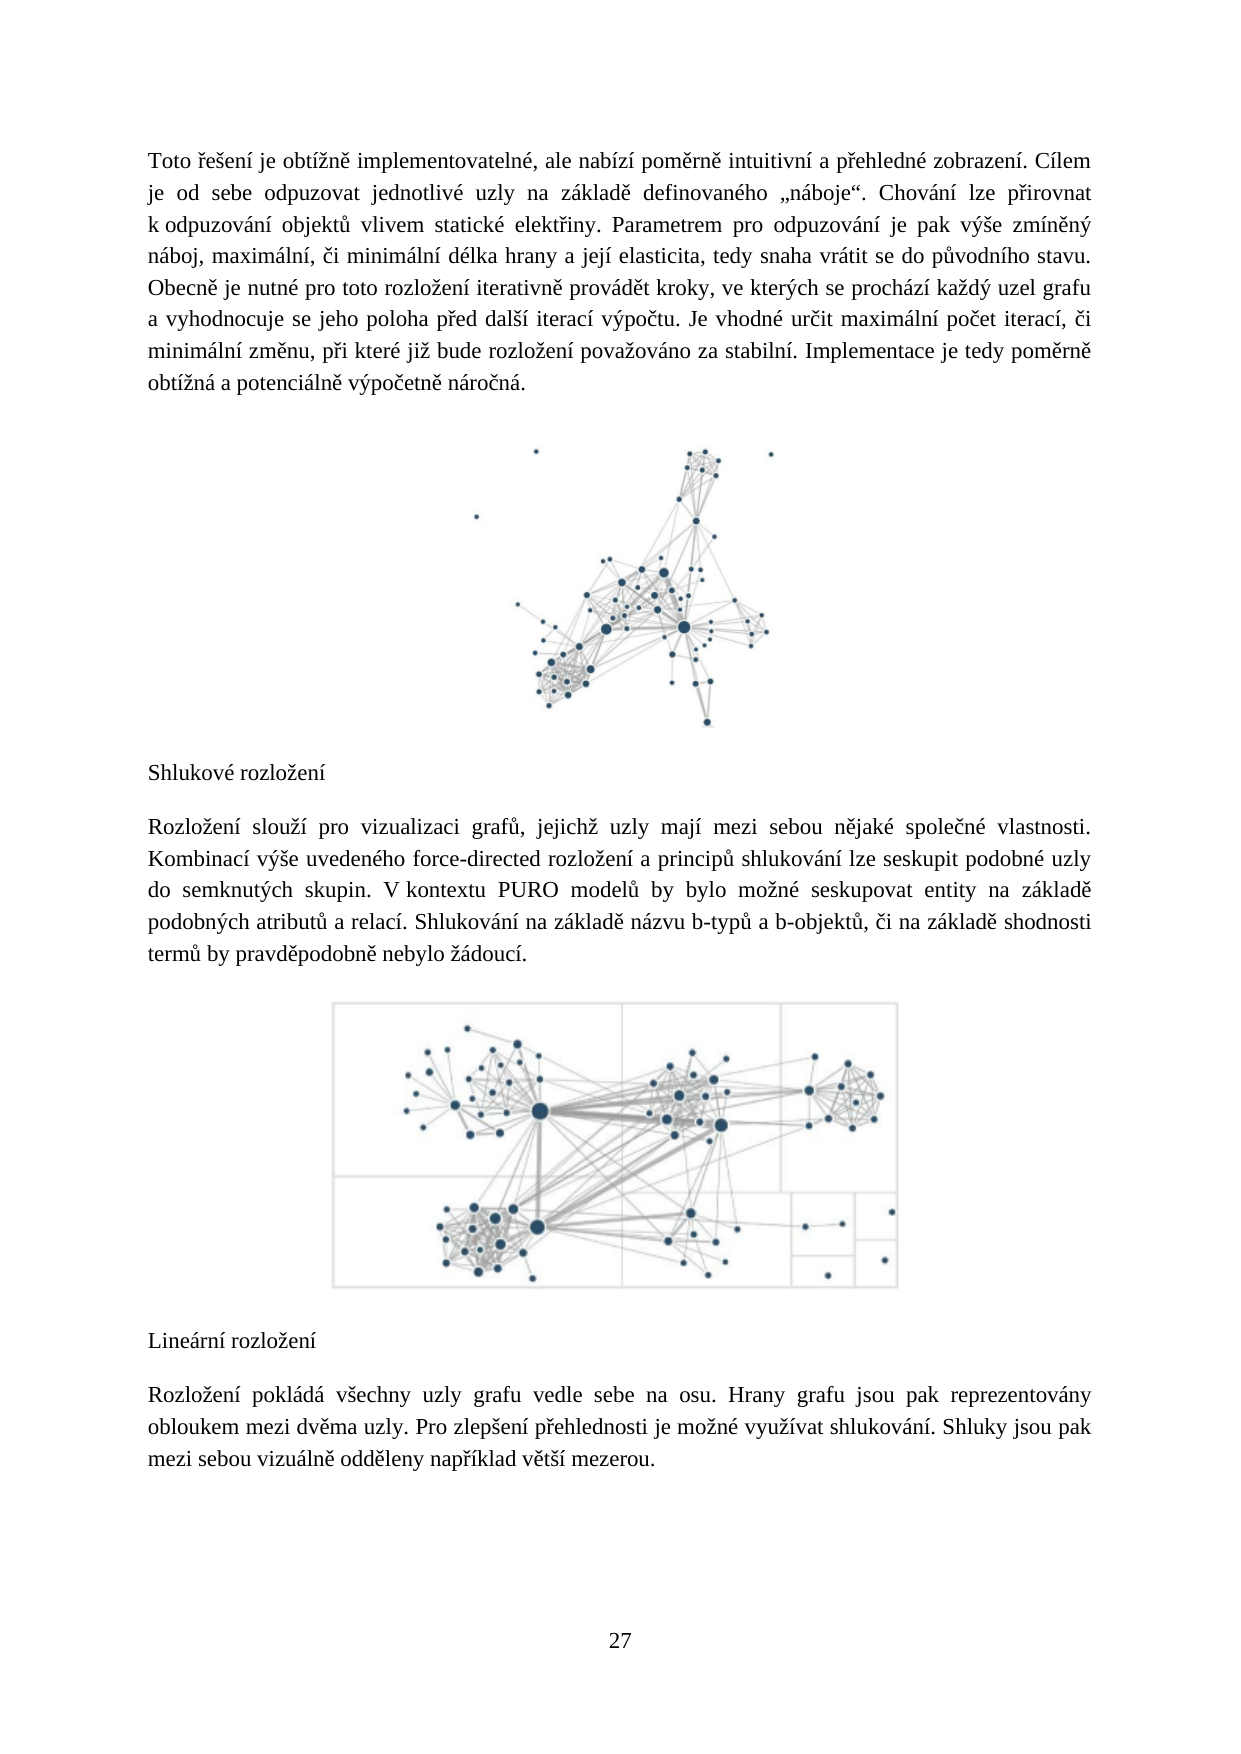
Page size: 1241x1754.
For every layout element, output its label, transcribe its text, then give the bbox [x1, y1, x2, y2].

text Toto řešení je obtížně implementovatelné, ale nabízí poměrně intuitivní a přehledné zobrazení. Cílem je od sebe odpuzovat jednotlivé uzly na základě definovaného „náboje“. Chování lze přirovnat k odpuzování objektů vlivem statické elektřiny. Parametrem pro odpuzování je pak výše zmíněný náboj, maximální, či minimální délka hrany a její elasticita, tedy snaha vrátit se do původního stavu. Obecně je nutné pro toto rozložení iterativně provádět kroky, ve kterých se prochází každý uzel grafu a vyhodnocuje se jeho poloha před další iterací výpočtu. Je vhodné určit maximální počet iterací, či minimální změnu, při které již bude rozložení považováno za stabilní. Implementace je tedy poměrně obtížná a potenciálně výpočetně náročná. [148, 148, 1093, 395]
picture [329, 994, 911, 1299]
text Shlukové rozložení [148, 759, 1093, 785]
text Rozložení pokládá všechny uzly grafu vedle sebe na osu. Hrany grafu jsou pak reprezentovány obloukem mezi dvěma uzly. Pro zlepšení přehlednosti je možné využívat shlukování. Shluky jsou pak mezi sebou vizuálně odděleny například větší mezerou. [148, 1381, 1093, 1471]
picture [439, 423, 801, 731]
text Rozložení slouží pro vizualizaci grafů, jejichž uzly mají mezi sebou nějaké společné vlastnosti. Kombinací výše uvedeného force-directed rozložení a principů shlukování lze seskupit podobné uzly do semknutých skupin. V kontextu PURO modelů by bylo možné seskupovat entity na základě podobných atributů a relací. Shlukování na základě názvu b-typů a b-objektů, či na základě shodnosti termů by pravděpodobně nebylo žádoucí. [148, 813, 1093, 966]
text Lineární rozložení [148, 1327, 1093, 1353]
